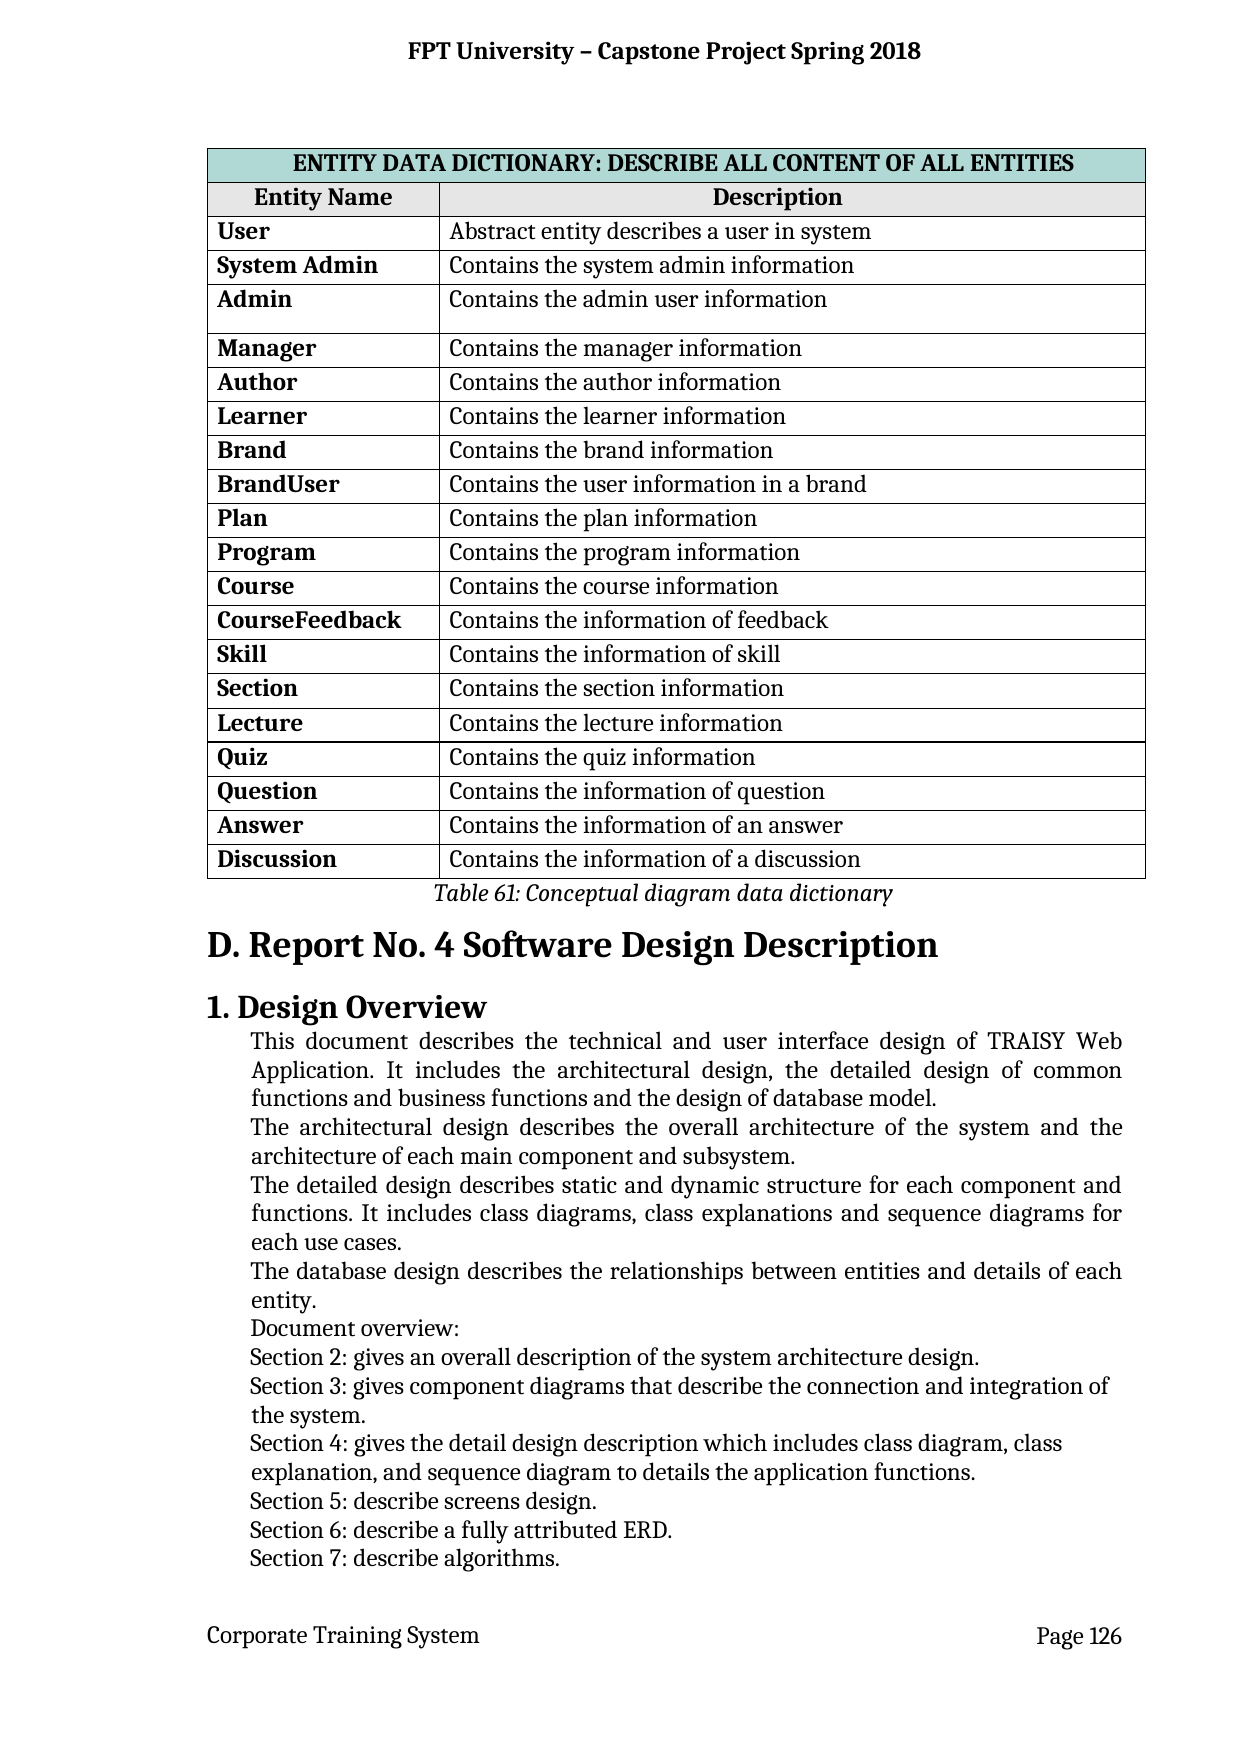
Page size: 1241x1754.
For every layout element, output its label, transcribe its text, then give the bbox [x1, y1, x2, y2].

table_cell Contains the system admin information [440, 251, 1145, 284]
table_cell Contains the program information [440, 538, 1145, 571]
text Section 7: describe algorithms. [250, 1544, 1124, 1573]
text This document describes the technical and user interface design of TRAISY Web Application. It includes the architectural design, the detailed design of common functions and business functions and the design of database model. [250, 1027, 1124, 1113]
table_cell Quiz [208, 743, 439, 776]
table_cell Author [208, 368, 439, 401]
text Section 3: gives component diagrams that describe the connection and integration of the system. [250, 1372, 1124, 1429]
table_cell Contains the lecture information [440, 709, 1145, 741]
table_cell Contains the manager information [440, 334, 1145, 367]
table_cell Lecture [208, 709, 439, 741]
text Table 61: Conceptual diagram data dictionary [207, 879, 1122, 907]
table_cell Entity Name [208, 183, 439, 216]
table_cell Contains the brand information [440, 436, 1145, 469]
table_cell Brand [208, 436, 439, 469]
table_cell Admin [208, 285, 439, 333]
table_cell Contains the plan information [440, 504, 1145, 537]
text 1. Design Overview [207, 988, 1124, 1027]
table_cell Plan [208, 504, 439, 537]
table_cell Abstract entity describes a user in system [440, 217, 1145, 250]
table_cell Contains the quiz information [440, 743, 1145, 776]
table_cell Contains the user information in a brand [440, 470, 1145, 503]
text The detailed design describes static and dynamic structure for each component and functions. It includes class diagrams, class explanations and sequence diagrams for each use cases. [250, 1171, 1124, 1257]
table_cell Learner [208, 402, 439, 435]
table_cell Contains the author information [440, 368, 1145, 401]
table_cell Description [440, 183, 1145, 216]
table_cell Contains the admin user information [440, 285, 1145, 333]
subtitle D. Report No. 4 Software Design Description [207, 924, 1124, 967]
table_cell Contains the course information [440, 572, 1145, 605]
table_cell Contains the information of feedback [440, 606, 1145, 639]
table_cell Course [208, 572, 439, 605]
table_cell Contains the information of a discussion [440, 845, 1145, 878]
table_cell Contains the information of question [440, 777, 1145, 809]
table_cell Contains the learner information [440, 402, 1145, 435]
table_cell System Admin [208, 251, 439, 284]
table_cell User [208, 217, 439, 250]
table_cell Contains the section information [440, 674, 1145, 707]
table_header ENTITY DATA DICTIONARY: DESCRIBE ALL CONTENT OF ALL ENTITIES [208, 149, 1145, 182]
text Section 5: describe screens design. [250, 1487, 1124, 1516]
table_cell Program [208, 538, 439, 571]
table_cell Question [208, 777, 439, 809]
table_cell Skill [208, 640, 439, 673]
text The database design describes the relationships between entities and details of each entity. [250, 1257, 1124, 1314]
text Document overview: [250, 1314, 1124, 1343]
text The architectural design describes the overall architecture of the system and the architecture of each main component and subsystem. [250, 1113, 1124, 1171]
table_cell BrandUser [208, 470, 439, 503]
text Section 4: gives the detail design description which includes class diagram, class explanation, and sequence diagram to details the application functions. [250, 1429, 1124, 1487]
table_cell Contains the information of an answer [440, 811, 1145, 844]
table_cell CourseFeedback [208, 606, 439, 639]
table_cell Section [208, 674, 439, 707]
table_cell Answer [208, 811, 439, 844]
text Section 6: describe a fully attributed ERD. [250, 1516, 1124, 1544]
table_cell Manager [208, 334, 439, 367]
table_cell Contains the information of skill [440, 640, 1145, 673]
text Section 2: gives an overall description of the system architecture design. [250, 1343, 1124, 1372]
table_cell Discussion [208, 845, 439, 878]
